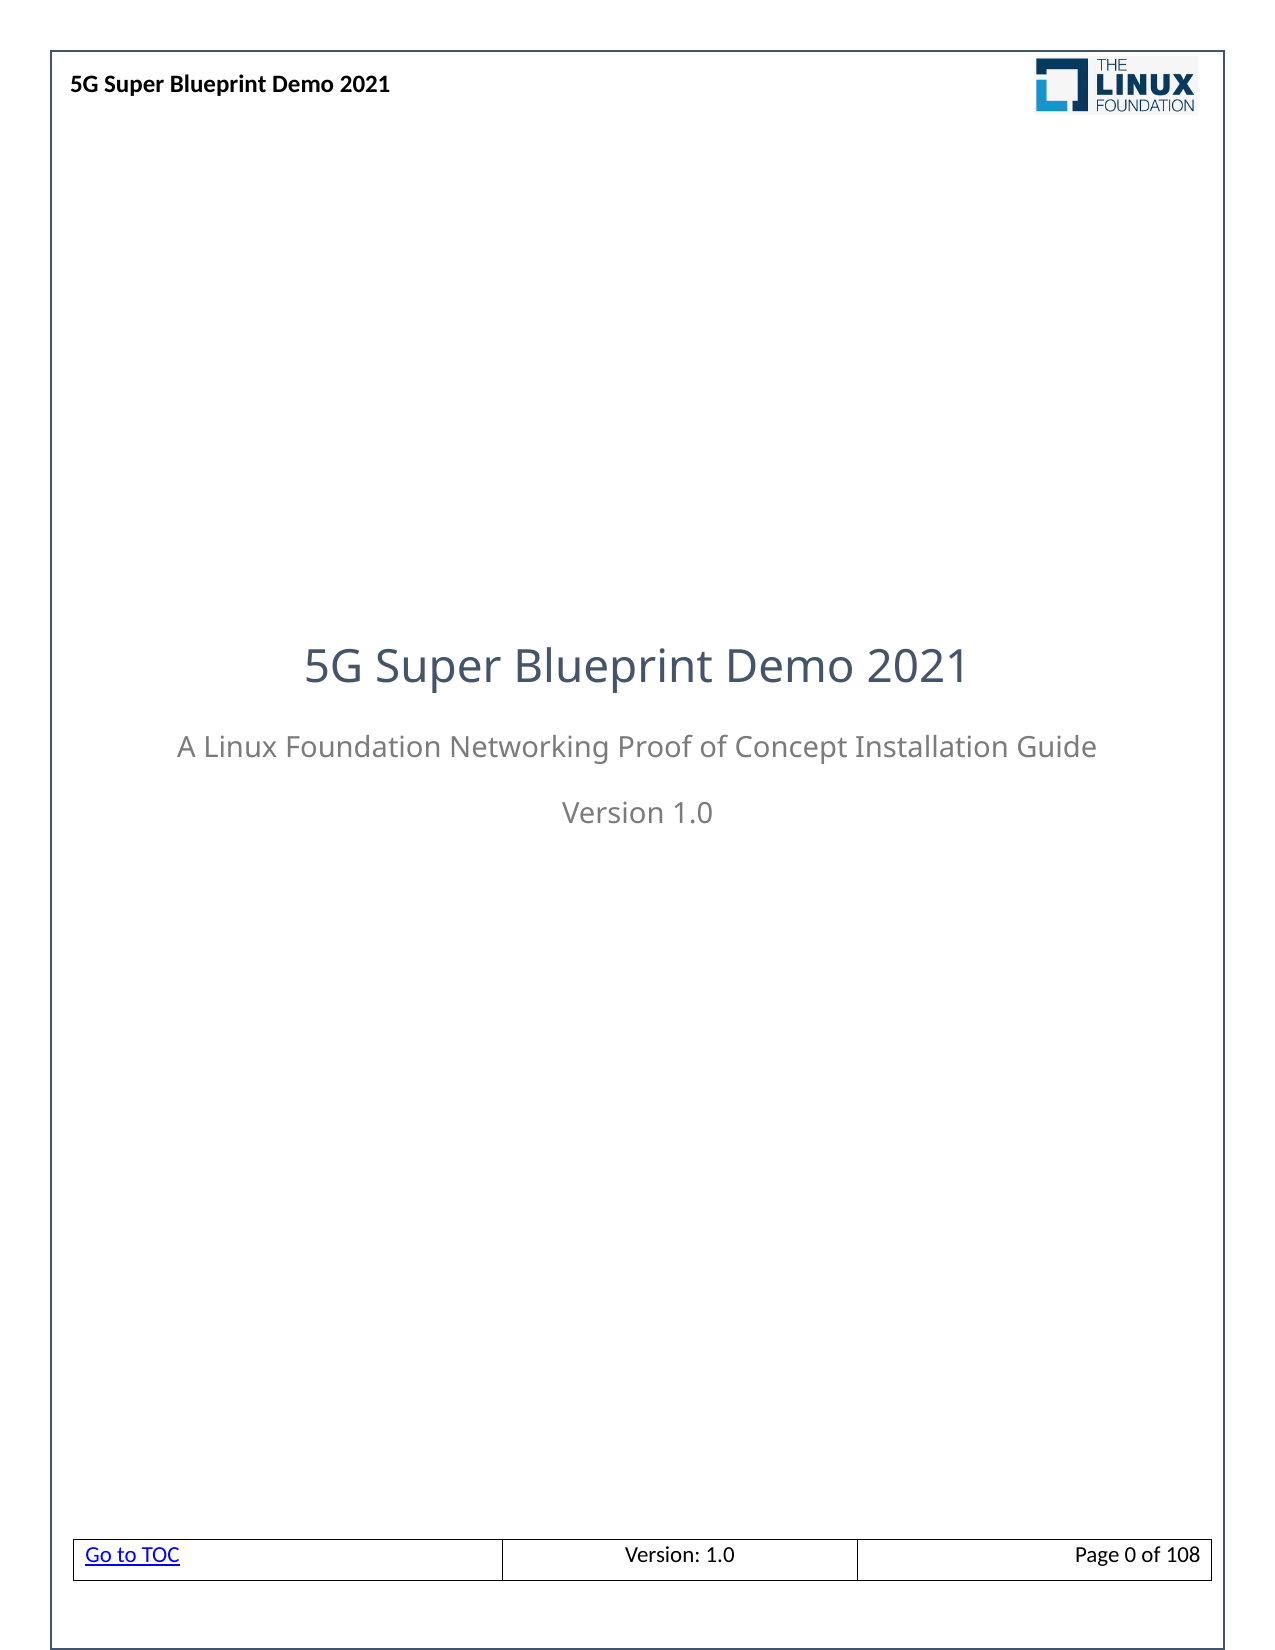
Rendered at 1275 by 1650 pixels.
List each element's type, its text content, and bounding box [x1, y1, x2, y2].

text 5G Super Blueprint Demo 2021 [148, 634, 1127, 696]
text Version 1.0 [148, 793, 1127, 832]
text A Linux Foundation Networking Proof of Concept Installation Guide [148, 726, 1127, 766]
picture [1034, 56, 1199, 115]
